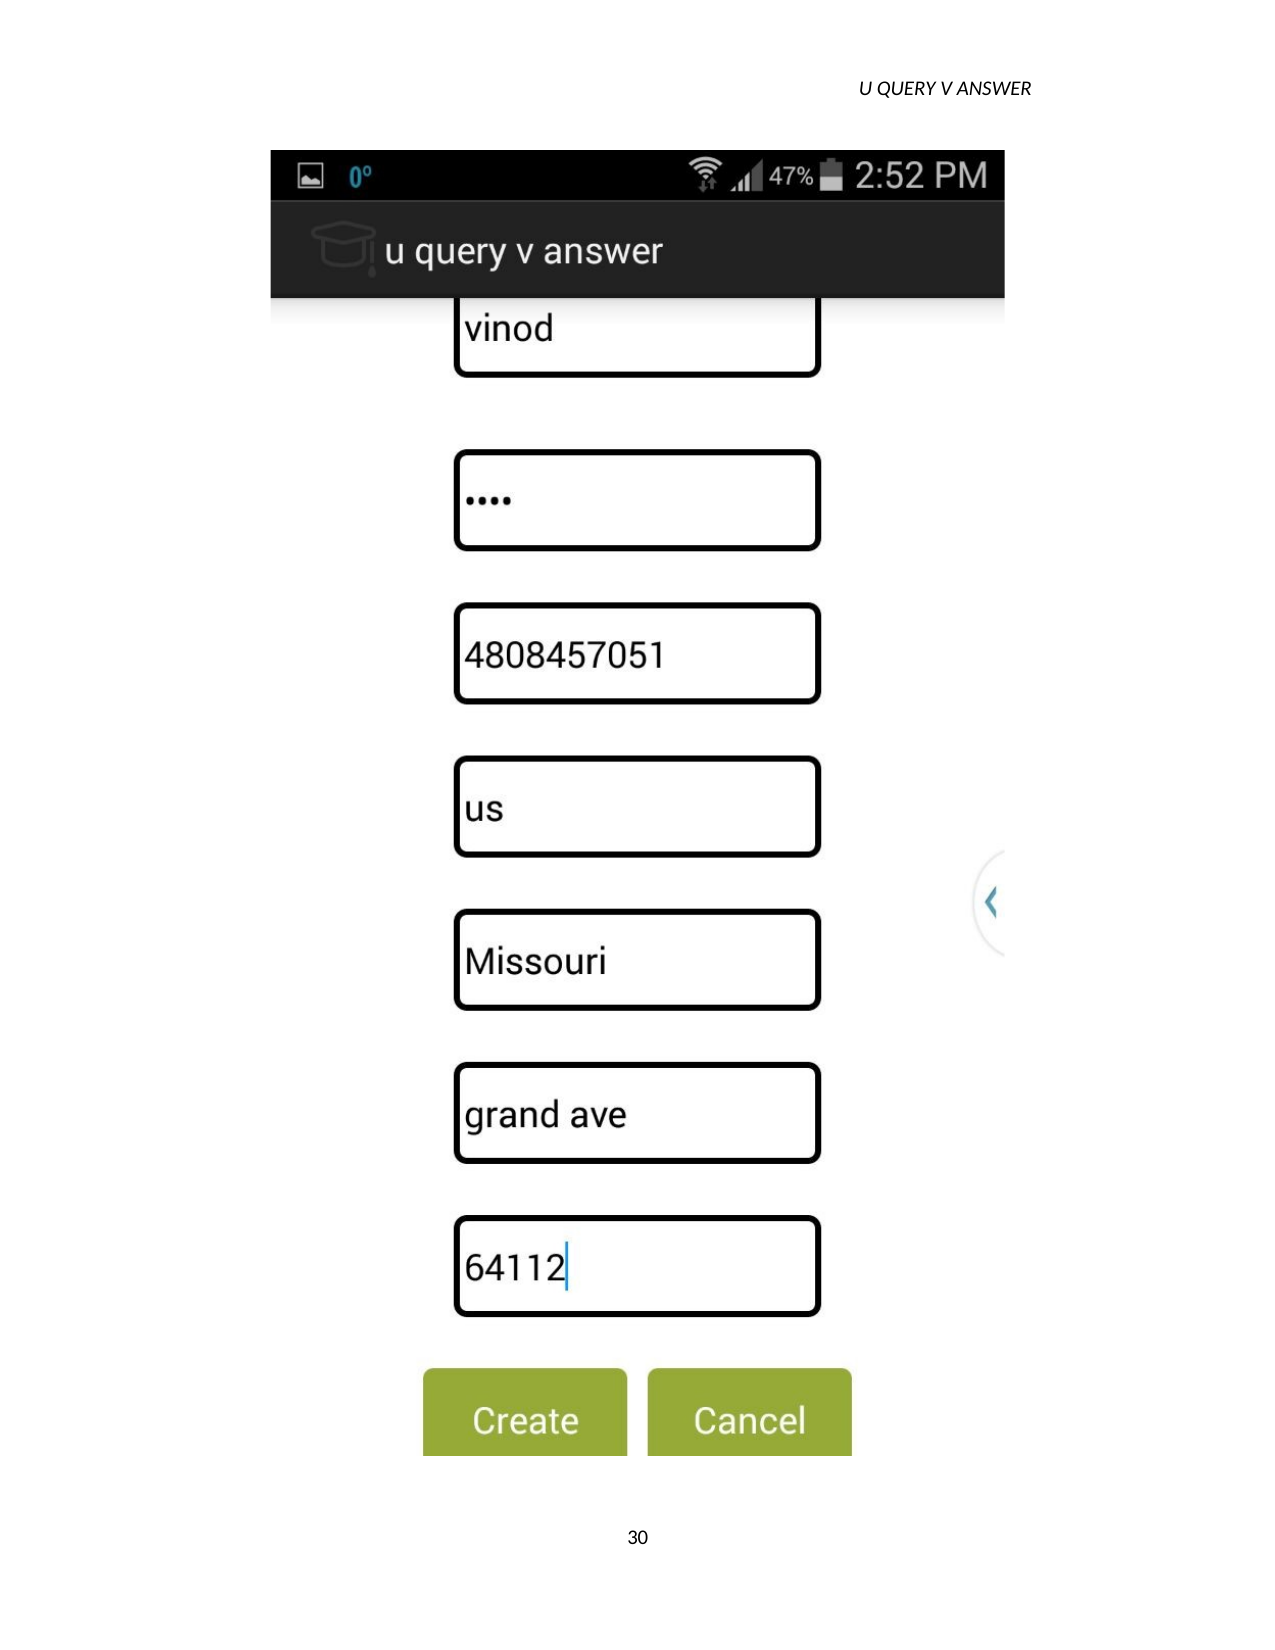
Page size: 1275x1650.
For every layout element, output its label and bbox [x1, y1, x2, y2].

picture [270, 150, 1005, 1456]
